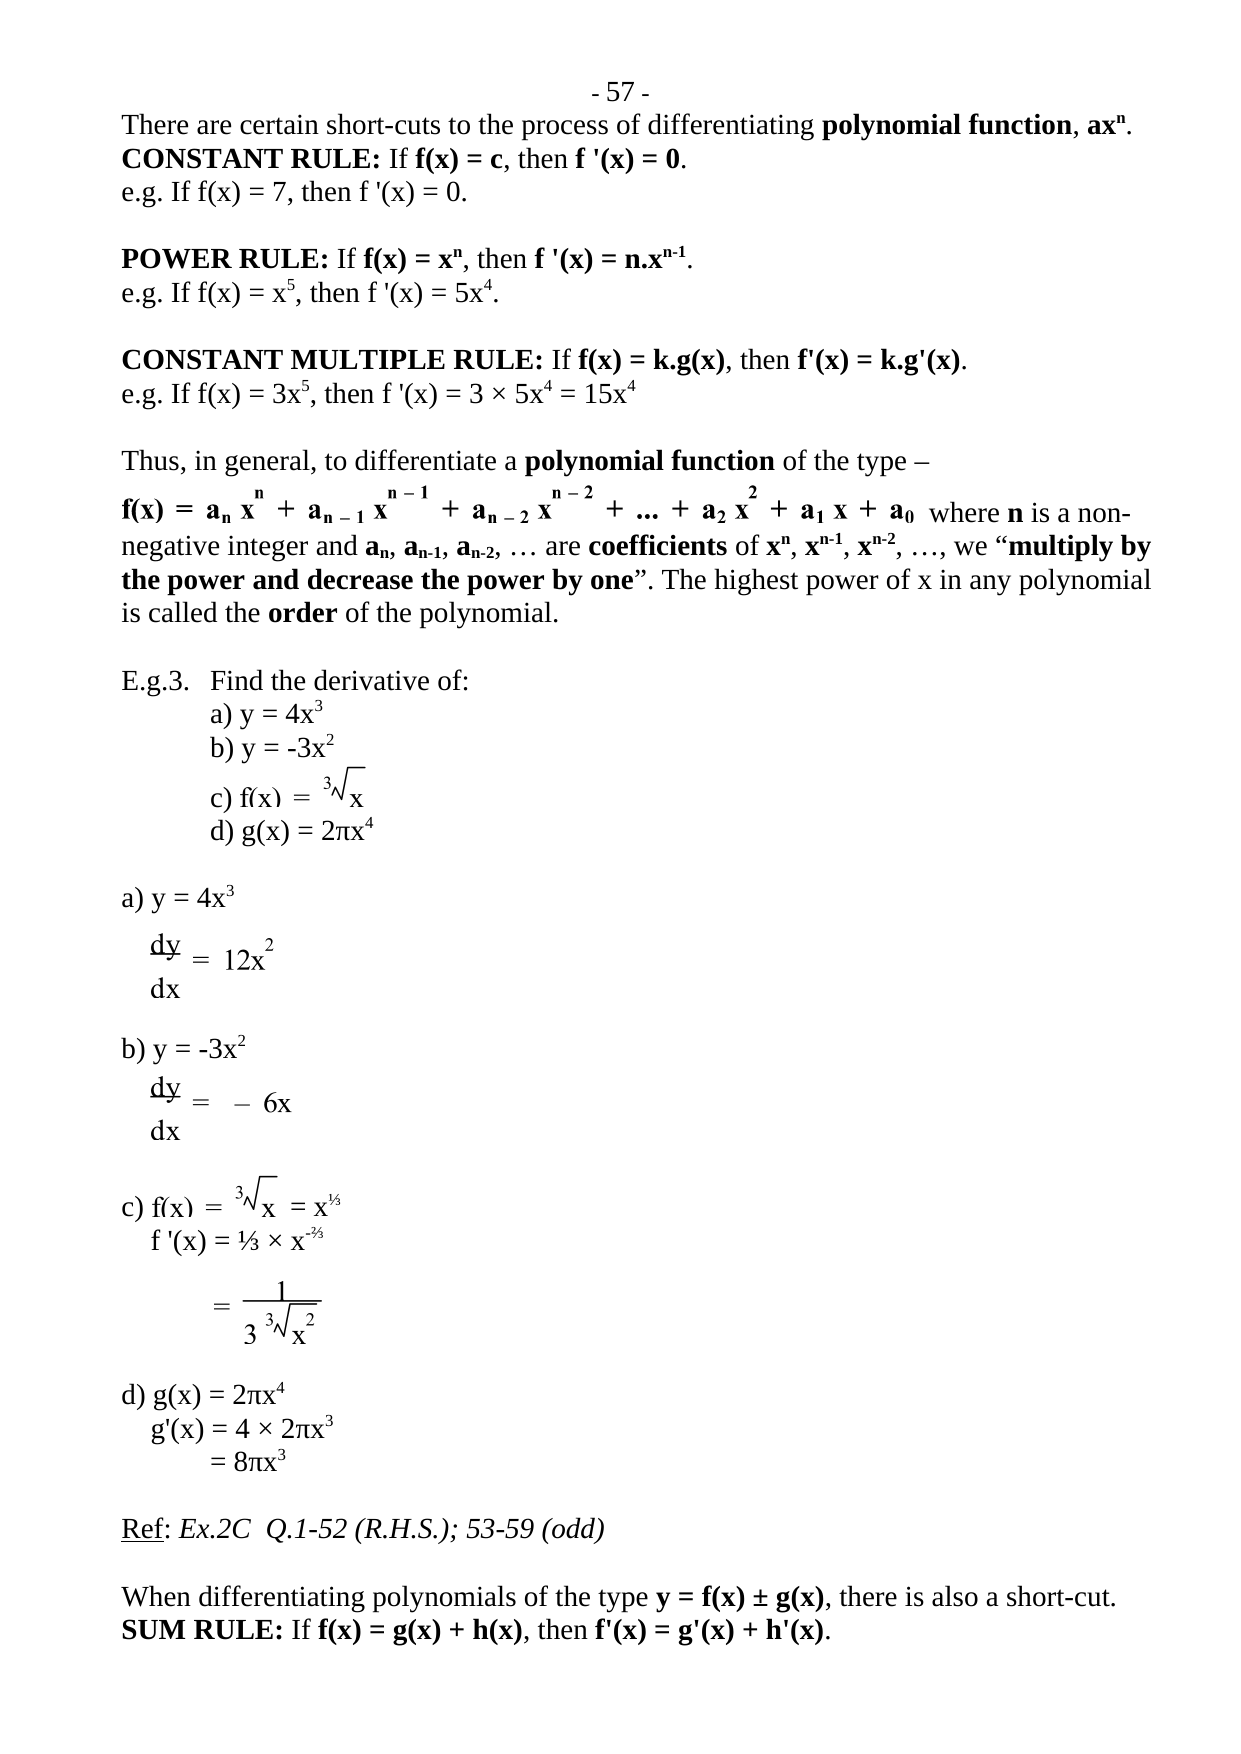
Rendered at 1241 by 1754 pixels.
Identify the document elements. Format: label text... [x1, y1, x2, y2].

text Thus, in general, to differentiate a polynomial function of the type – where n is a non-negative integer and an, an-1, an-2, … are coefficients of xn, xn-1, xn-2, …, we “multiply by the power and decrease the power by one”. The highest power of x in any polynomial is called the order of the polynomial. [77, 443, 1163, 629]
text c) = x⅓ [77, 1173, 1163, 1223]
picture [239, 763, 371, 807]
text SUM RULE: If f(x) = g(x) + h(x), then f'(x) = g'(x) + h'(x). [121, 1612, 1163, 1646]
text Ref: Ex.2C Q.1-52 (R.H.S.); 53-59 (odd) [121, 1512, 1163, 1545]
text b) y = -3x2 [77, 1031, 1163, 1064]
text POWER RULE: If f(x) = xn, then f '(x) = n.xn-1. [77, 242, 1163, 275]
text d) g(x) = 2πx4 [77, 1377, 1163, 1411]
text e.g. If f(x) = 3x5, then f '(x) = 3 × 5x4 = 15x4 [77, 376, 1163, 409]
text f '(x) = ⅓ × x-⅔ [77, 1223, 1163, 1256]
text g'(x) = 4 × 2πx3 [77, 1411, 1163, 1444]
text = 8πx3 [77, 1444, 1163, 1478]
picture [150, 1064, 299, 1140]
picture [151, 1172, 283, 1217]
text CONSTANT MULTIPLE RULE: If f(x) = k.g(x), then f'(x) = k.g'(x). [77, 342, 1163, 376]
text a) y = 4x3 [77, 696, 1163, 730]
text CONSTANT RULE: If f(x) = c, then f '(x) = 0. [77, 141, 1163, 174]
text When differentiating polynomials of the type y = f(x) ± g(x), there is also a short-cut. [121, 1579, 1163, 1612]
text e.g. If f(x) = x5, then f '(x) = 5x4. [77, 275, 1163, 309]
text c) [77, 763, 1163, 813]
picture [121, 476, 922, 523]
text There are certain short-cuts to the process of differentiating polynomial function, axn. [121, 107, 1163, 141]
text d) g(x) = 2πx4 [77, 813, 1163, 847]
text a) y = 4x3 [77, 880, 1163, 914]
picture [150, 913, 282, 998]
text b) y = -3x2 [77, 730, 1163, 763]
text E.g.3. Find the derivative of: [77, 663, 1163, 696]
text e.g. If f(x) = 7, then f '(x) = 0. [77, 174, 1163, 208]
picture [201, 1256, 329, 1344]
